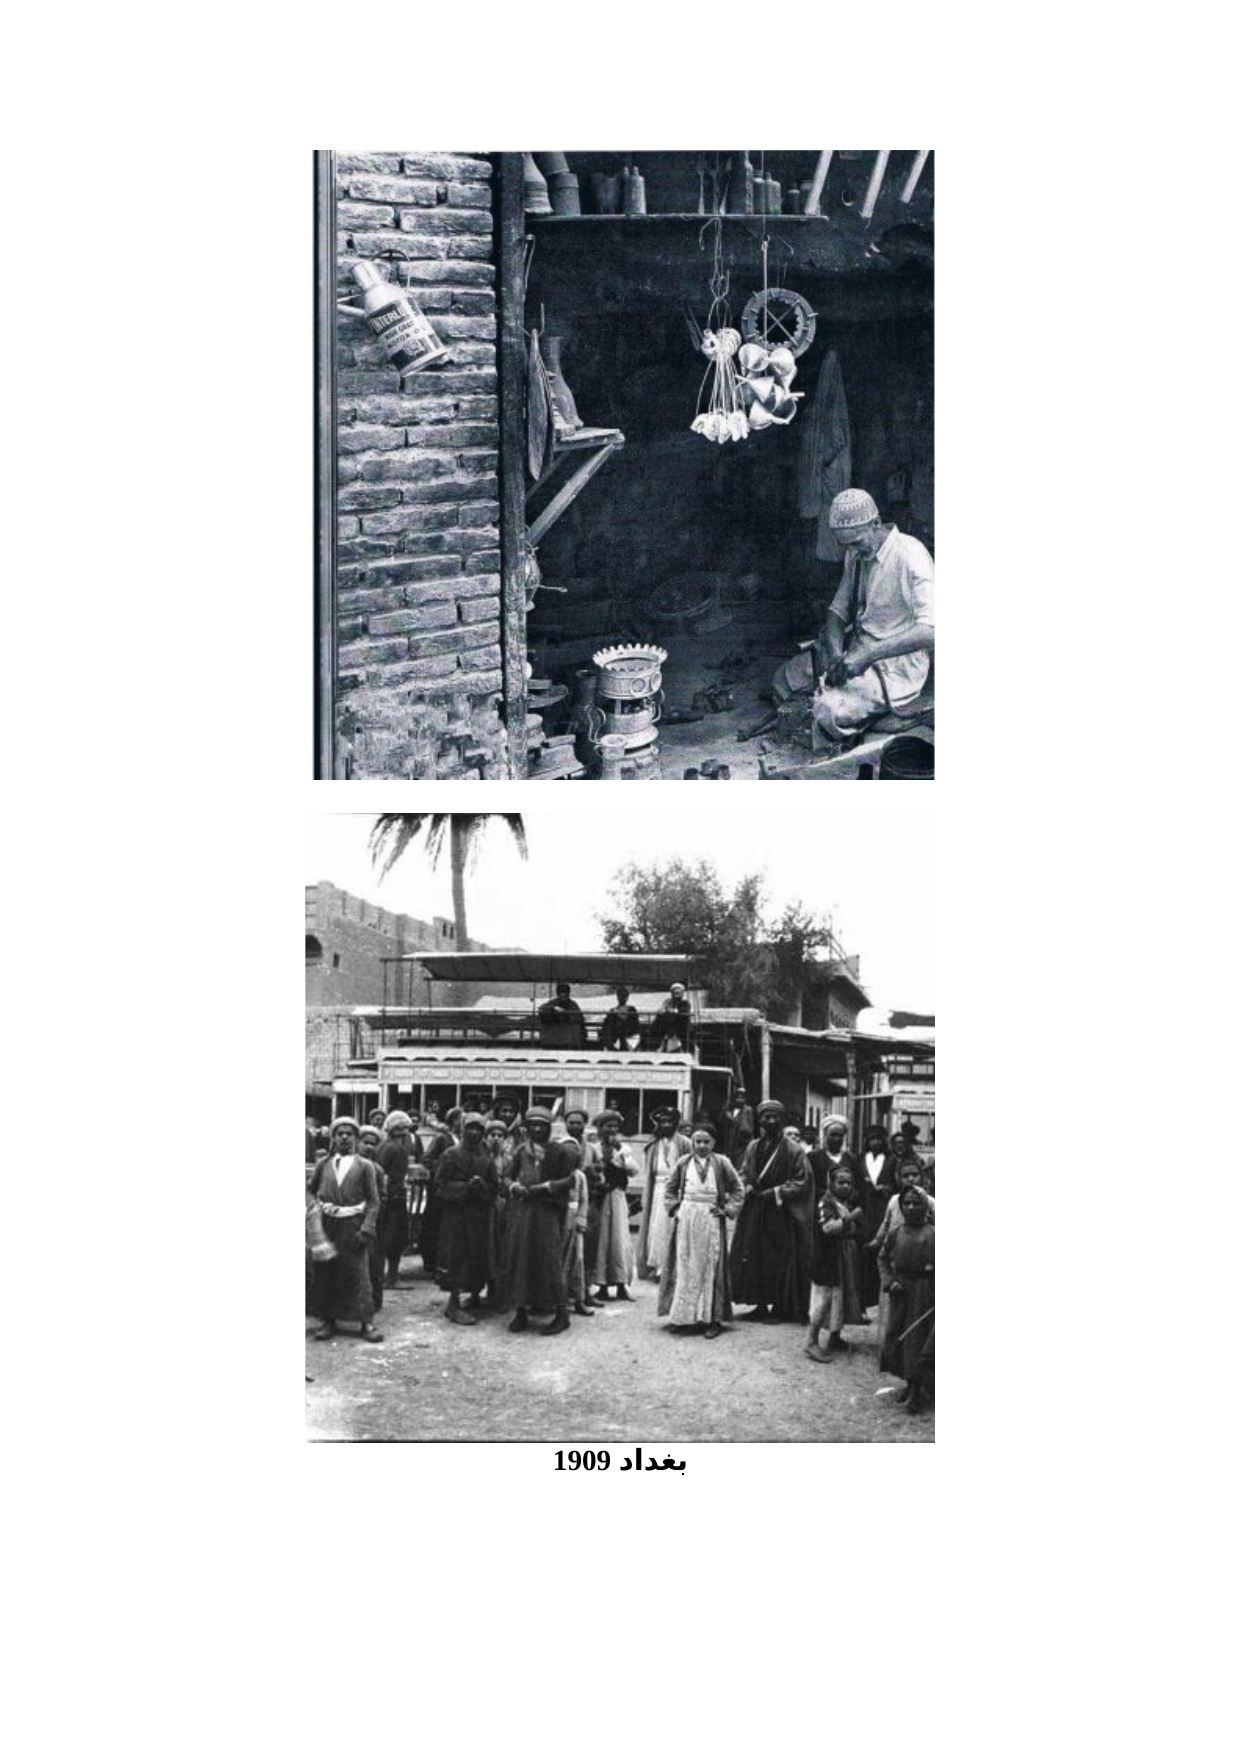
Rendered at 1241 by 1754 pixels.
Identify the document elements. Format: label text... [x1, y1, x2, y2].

picture [305, 813, 935, 1443]
text بغداد 1909 [150, 1443, 1090, 1476]
picture [305, 150, 935, 780]
